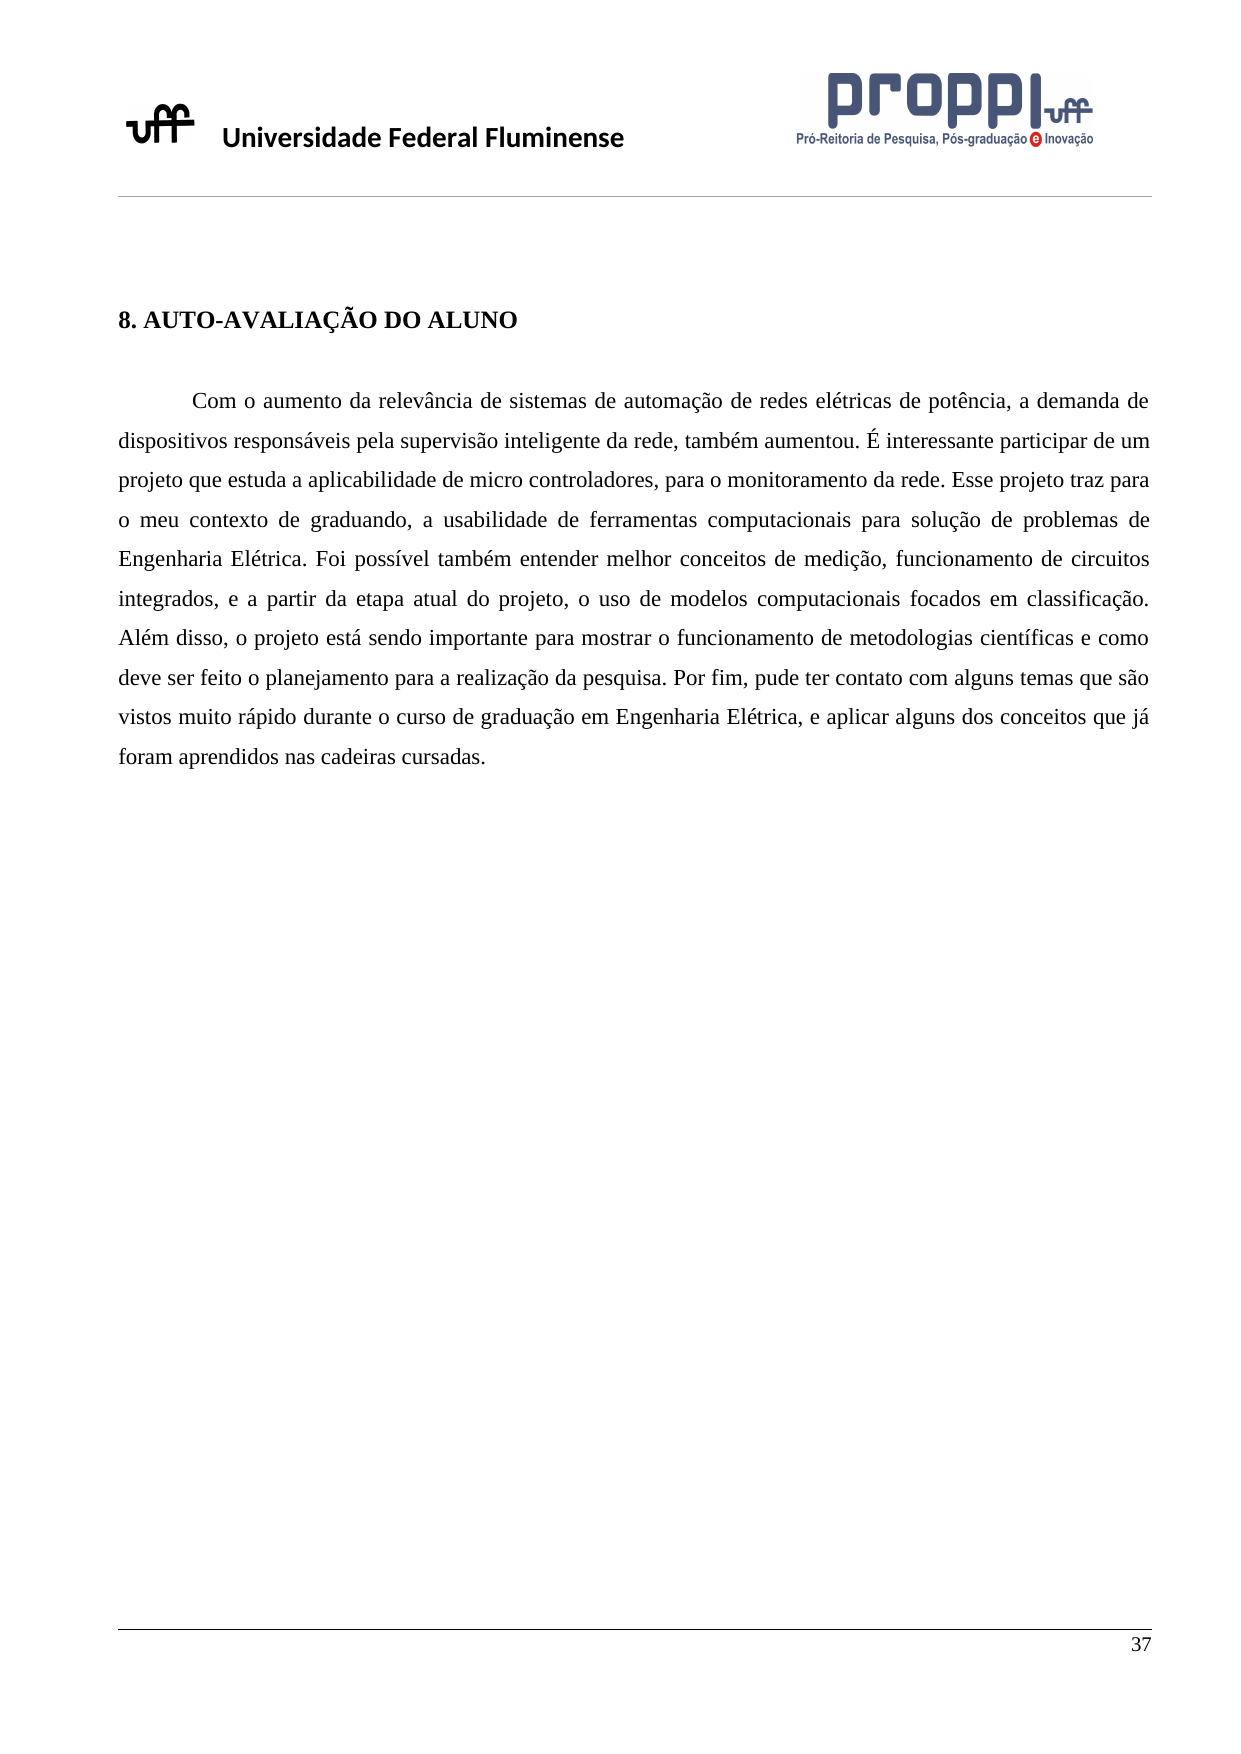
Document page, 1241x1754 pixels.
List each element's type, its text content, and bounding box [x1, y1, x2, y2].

text Com o aumento da relevância de sistemas de automação de redes elétricas de potência, a demanda de dispositivos responsáveis pela supervisão inteligente da rede, também aumentou. É interessante participar de um projeto que estuda a aplicabilidade de micro controladores, para o monitoramento da rede. Esse projeto traz para o meu contexto de graduando, a usabilidade de ferramentas computacionais para solução de problemas de Engenharia Elétrica. Foi possível também entender melhor conceitos de medição, funcionamento de circuitos integrados, e a partir da etapa atual do projeto, o uso de modelos computacionais focados em classificação. Além disso, o projeto está sendo importante para mostrar o funcionamento de metodologias científicas e como deve ser feito o planejamento para a realização da pesquisa. Por fim, pude ter contato com alguns temas que são vistos muito rápido durante o curso de graduação em Engenharia Elétrica, e aplicar alguns dos conceitos que já foram aprendidos nas cadeiras cursadas. [118, 387, 1152, 769]
picture [796, 73, 1093, 147]
text 8. AUTO-AVALIAÇÃO DO ALUNO [118, 305, 1152, 333]
picture [125, 102, 196, 148]
